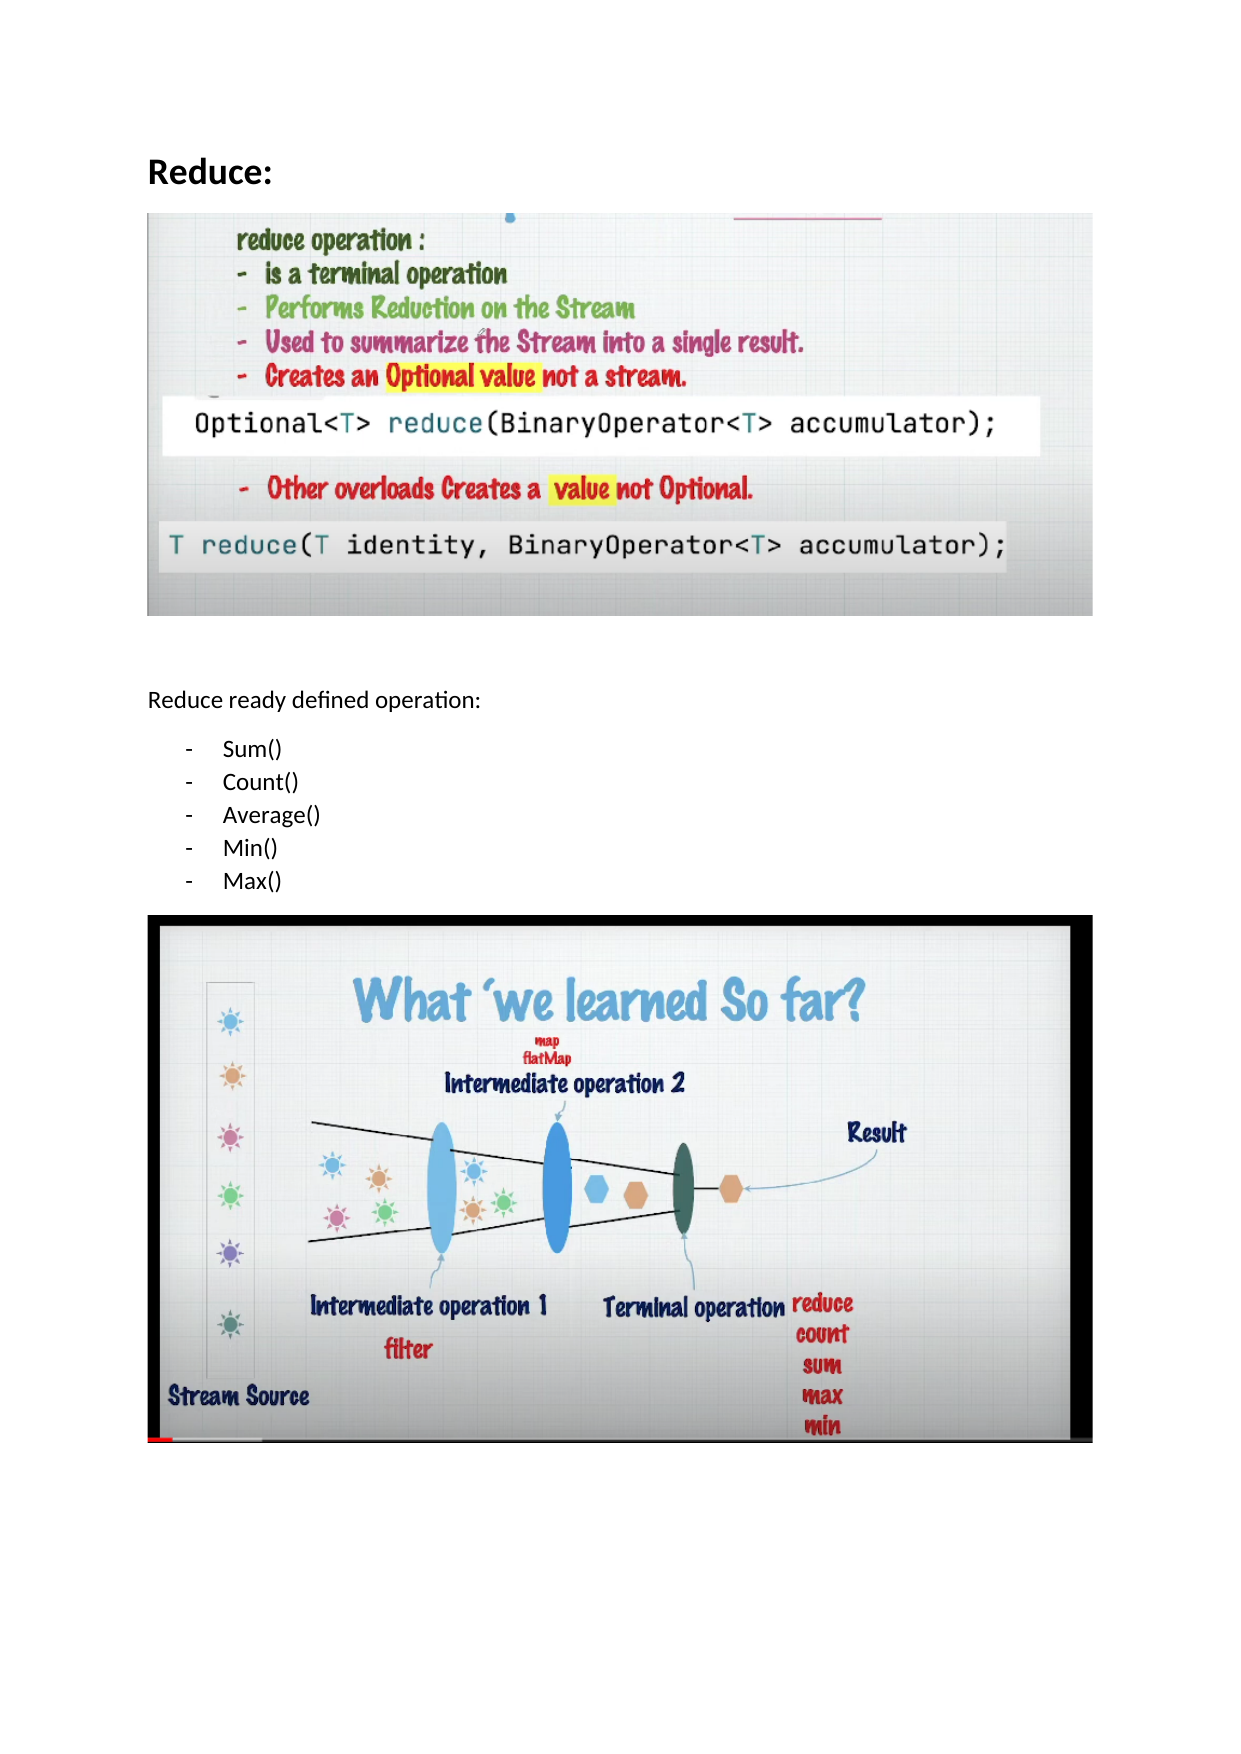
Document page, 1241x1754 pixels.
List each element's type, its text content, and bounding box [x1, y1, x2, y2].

picture [147, 213, 1093, 616]
list Sum() [185, 734, 1093, 764]
text Reduce: [148, 148, 1093, 193]
picture [147, 915, 1093, 1443]
list Count() [185, 767, 1093, 797]
list Max() [185, 865, 1093, 896]
list Average() [185, 799, 1093, 830]
list Min() [185, 832, 1093, 863]
text Reduce ready defined operation: [148, 684, 1093, 714]
